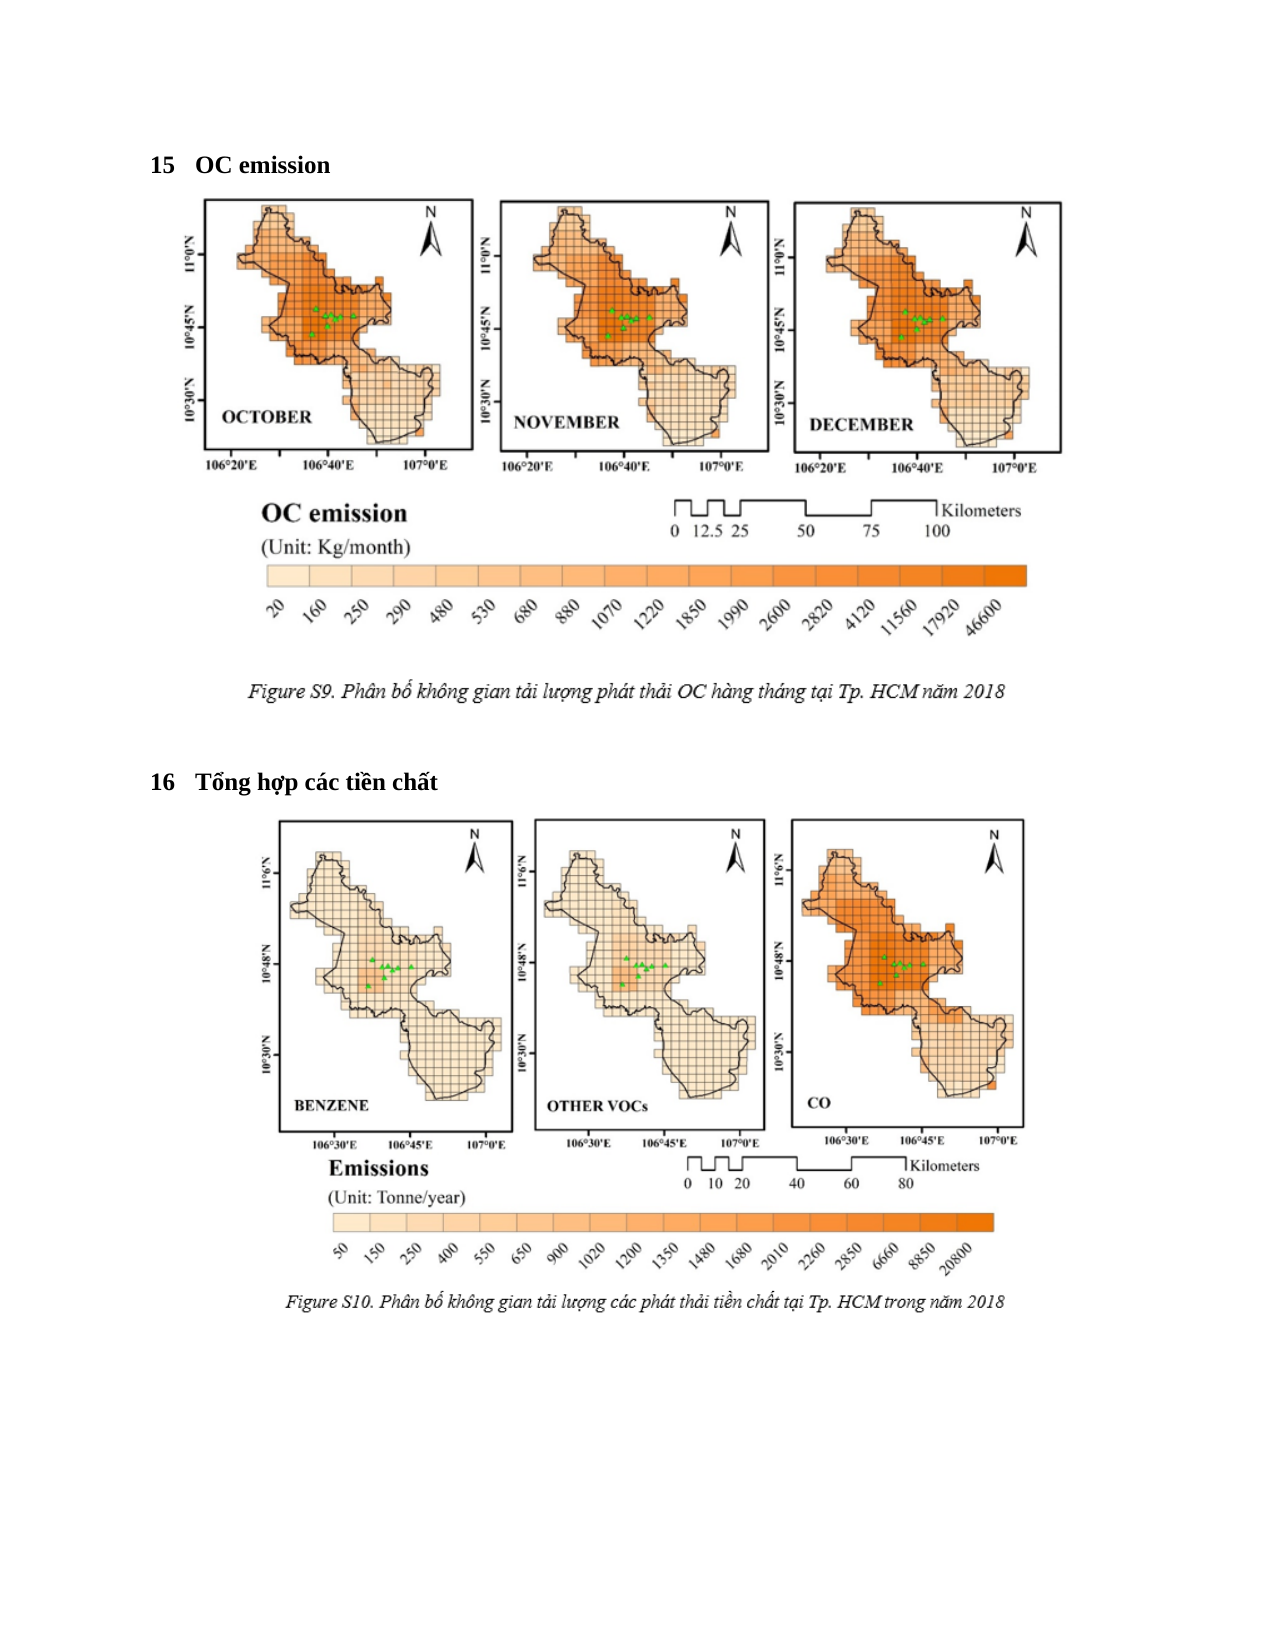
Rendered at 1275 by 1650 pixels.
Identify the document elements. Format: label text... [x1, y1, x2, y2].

picture [150, 814, 1125, 1352]
subtitle OC emission [150, 150, 1125, 179]
picture [150, 197, 1085, 737]
subtitle Tổng hợp các tiền chất [150, 767, 1125, 796]
